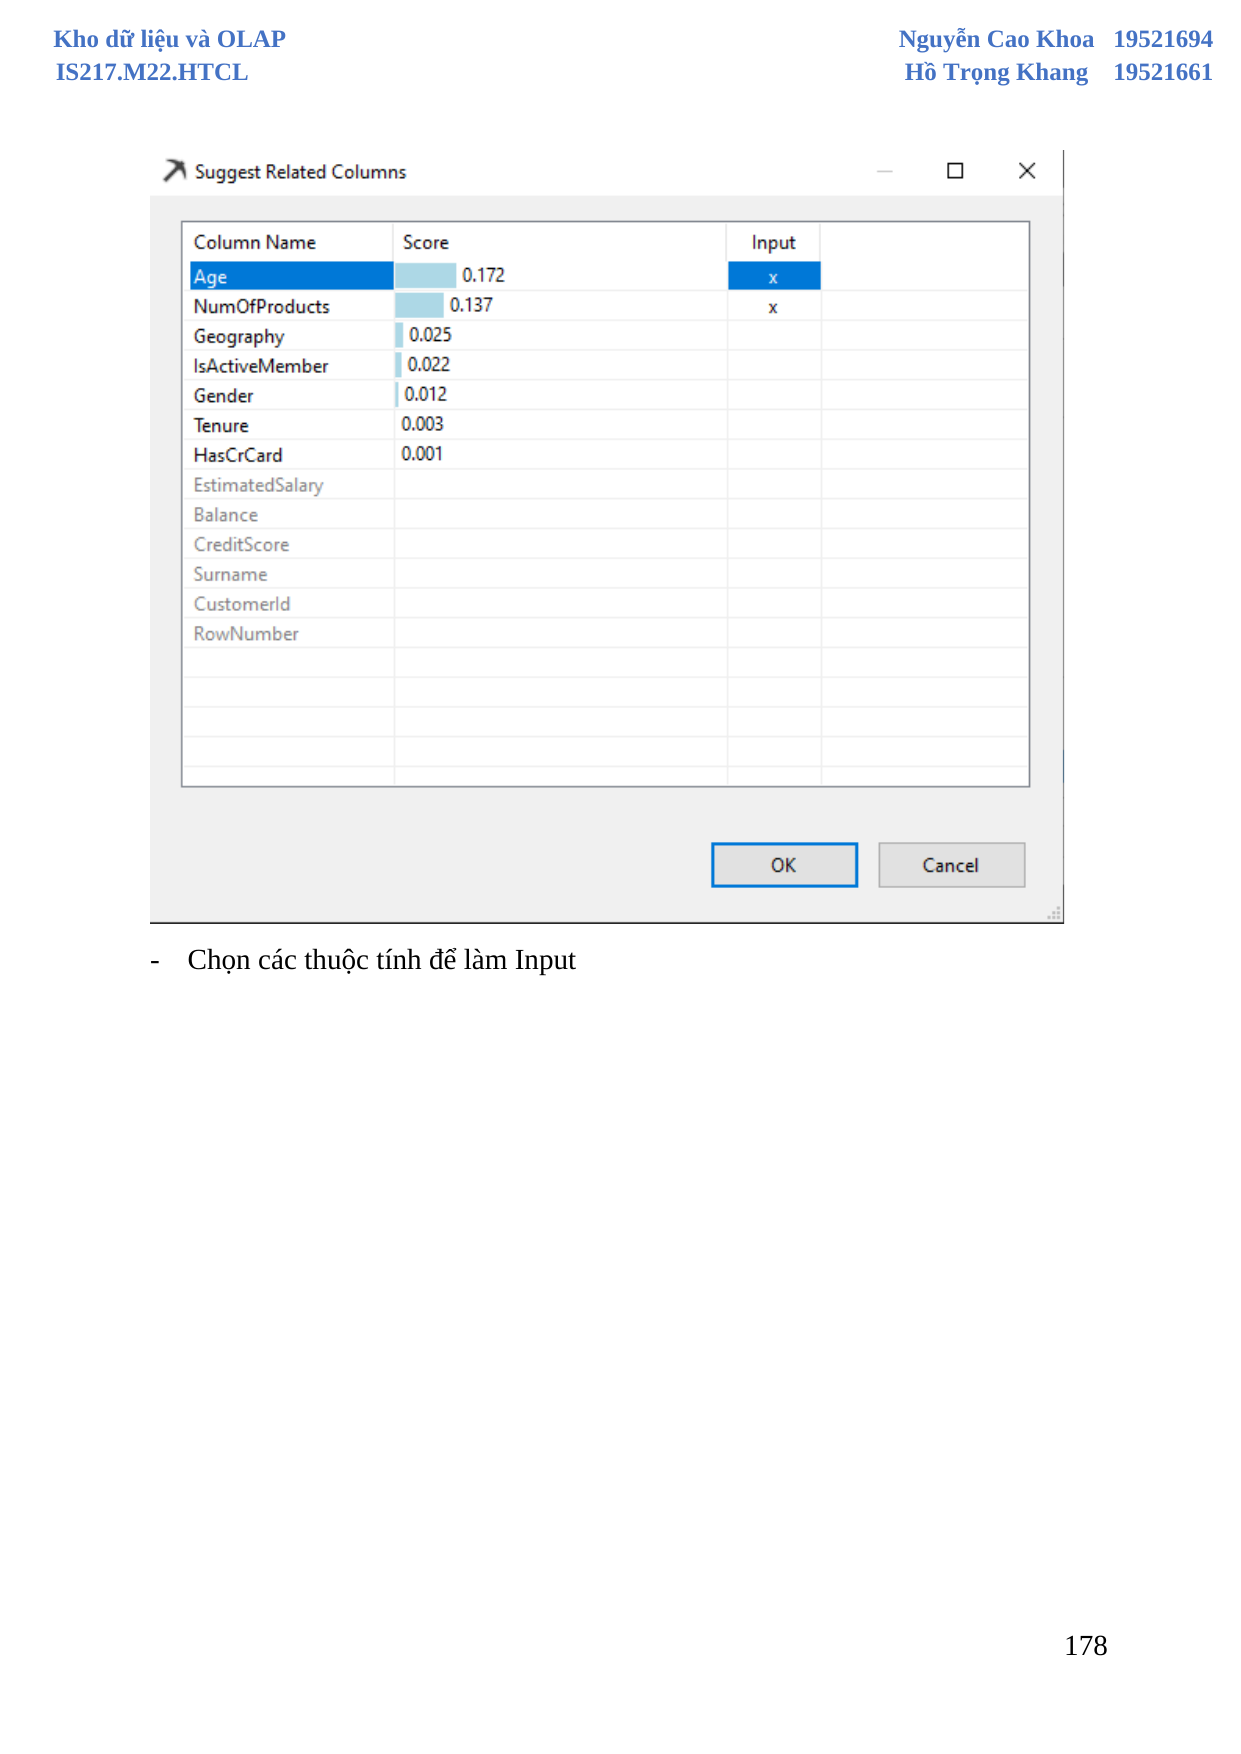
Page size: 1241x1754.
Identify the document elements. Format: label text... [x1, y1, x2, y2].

list Chọn các thuộc tính để làm Input [150, 942, 1107, 975]
picture [150, 150, 1065, 924]
